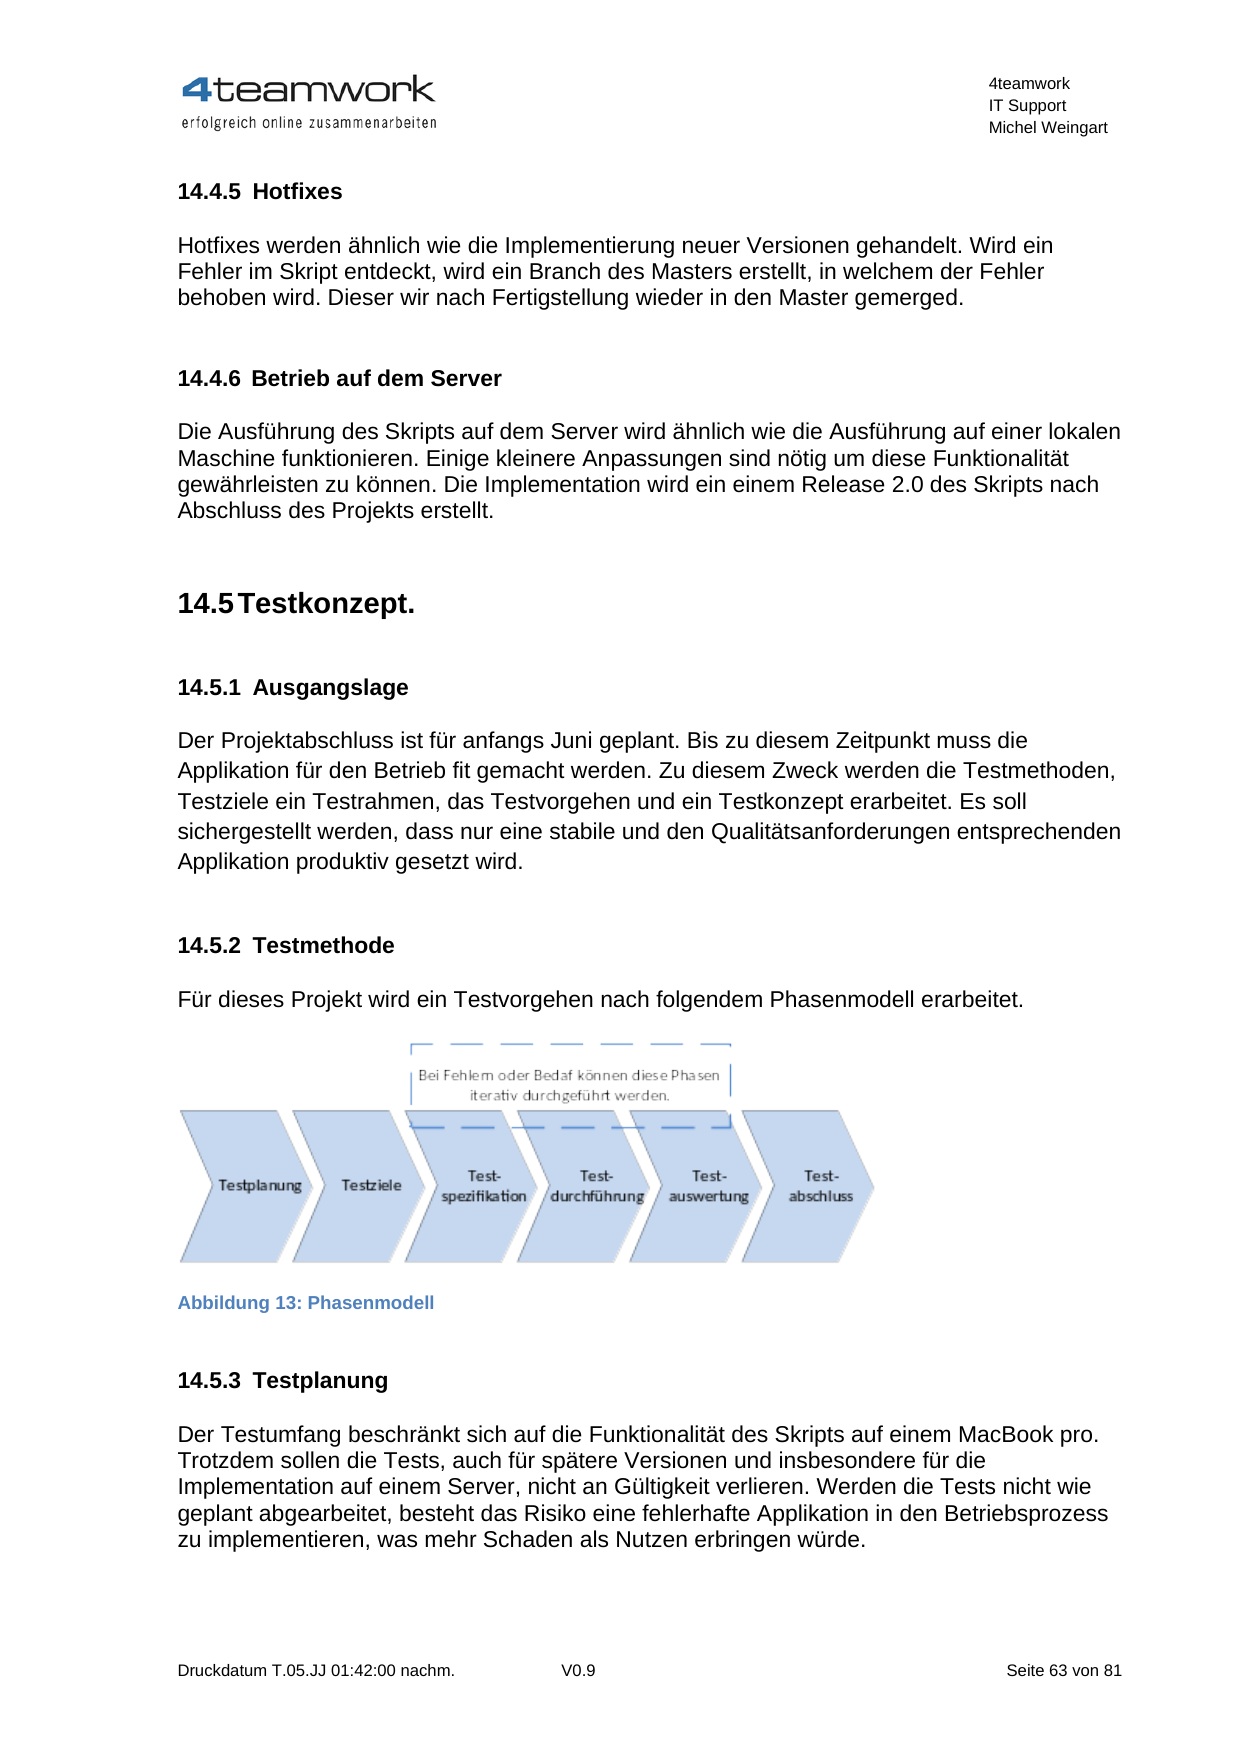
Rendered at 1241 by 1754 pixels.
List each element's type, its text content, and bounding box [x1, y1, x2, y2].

picture [177, 69, 440, 134]
subtitle Testplanung [177, 1367, 1122, 1393]
subtitle Testmethode [177, 932, 1122, 959]
text Für dieses Projekt wird ein Testvorgehen nach folgendem Phasenmodell erarbeitet. [177, 986, 1122, 1012]
subtitle Betrieb auf dem Server [177, 365, 1122, 391]
subtitle Hotfixes [177, 178, 1122, 204]
subtitle Ausgangslage [177, 674, 1122, 700]
text Der Projektabschluss ist für anfangs Juni geplant. Bis zu diesem Zeitpunkt muss die Applikation für den Betrieb fit gemacht werden. Zu diesem Zweck werden die Testmethoden, Testziele ein Testrahmen, das Testvorgehen und ein Testkonzept erarbeitet. Es soll sichergestellt werden, dass nur eine stabile und den Qualitätsanforderungen entsprechenden Applikation produktiv gesetzt wird. [177, 727, 1122, 874]
subtitle Testkonzept. [177, 586, 1122, 620]
text Abbildung 13: Phasenmodell [177, 1291, 1122, 1313]
text Die Ausführung des Skripts auf dem Server wird ähnlich wie die Ausführung auf einer lokalen Maschine funktionieren. Einige kleinere Anpassungen sind nötig um diese Funktionalität gewährleisten zu können. Die Implementation wird ein einem Release 2.0 des Skripts nach Abschluss des Projekts erstellt. [177, 418, 1122, 524]
text Der Testumfang beschränkt sich auf die Funktionalität des Skripts auf einem MacBook pro. Trotzdem sollen die Tests, auch für spätere Versionen und insbesondere für die Implementation auf einem Server, nicht an Gültigkeit verlieren. Werden die Tests nicht wie geplant abgearbeitet, besteht das Risiko eine fehlerhafte Applikation in den Betriebsprozess zu implementieren, was mehr Schaden als Nutzen erbringen würde. [177, 1421, 1122, 1552]
text Hotfixes werden ähnlich wie die Implementierung neuer Versionen gehandelt. Wird ein Fehler im Skript entdeckt, wird ein Branch des Masters erstellt, in welchem der Fehler behoben wird. Dieser wir nach Fertigstellung wieder in den Master gemerged. [177, 232, 1122, 311]
